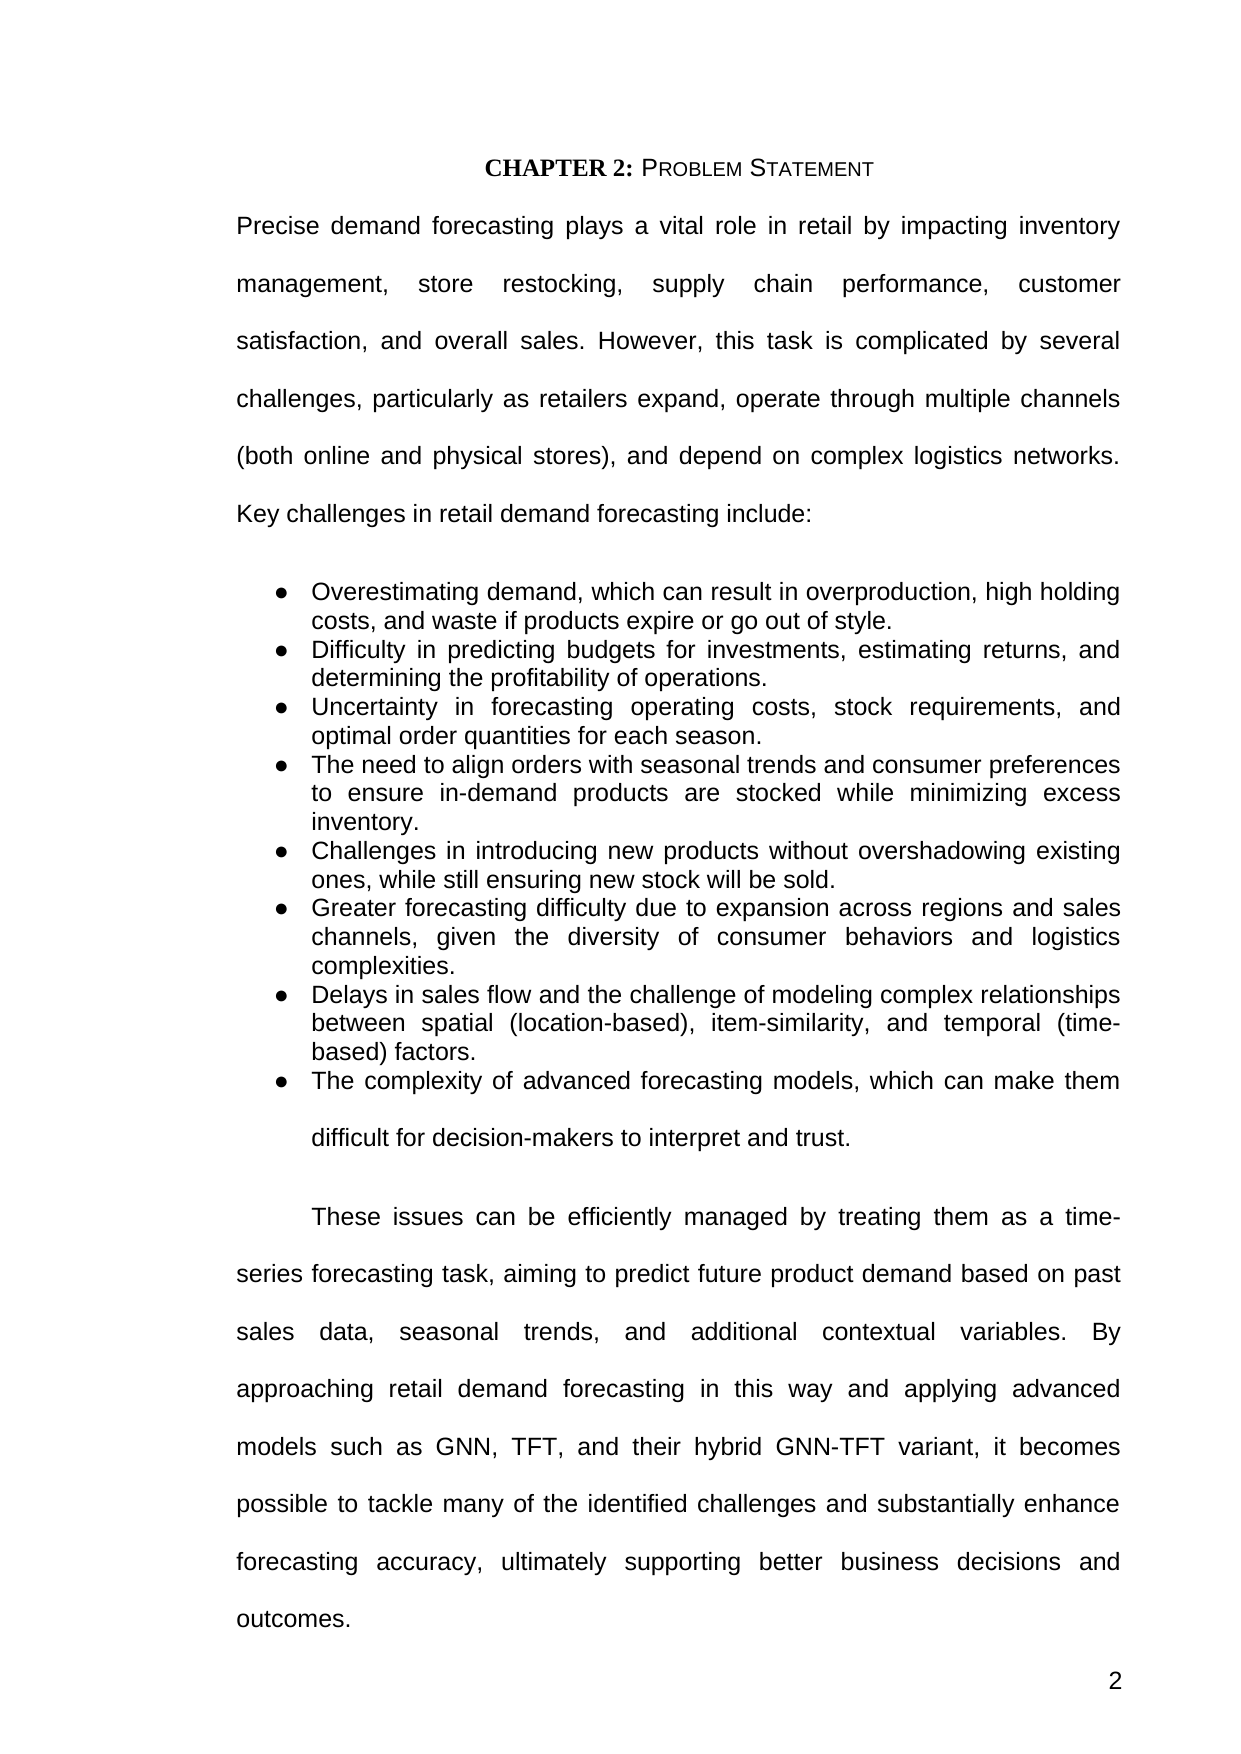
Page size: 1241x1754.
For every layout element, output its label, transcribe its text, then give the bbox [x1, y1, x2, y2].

text Precise demand forecasting plays a vital role in retail by impacting inventory management, store restocking, supply chain performance, customer satisfaction, and overall sales. However, this task is complicated by several challenges, particularly as retailers expand, operate through multiple channels (both online and physical stores), and depend on complex logistics networks. Key challenges in retail demand forecasting include: [236, 211, 1122, 527]
list Uncertainty in forecasting operating costs, stock requirements, and optimal order quantities for each season. [274, 692, 1122, 749]
list The complexity of advanced forecasting models, which can make them difficult for decision-makers to interpret and trust. [274, 1066, 1122, 1152]
subtitle Problem Statement [236, 153, 1122, 182]
list Delays in sales flow and the challenge of modeling complex relationships between spatial (location-based), item-similarity, and temporal (time-based) factors. [274, 979, 1122, 1066]
list Greater forecasting difficulty due to expansion across regions and sales channels, given the diversity of consumer behaviors and logistics complexities. [274, 893, 1122, 979]
list Overestimating demand, which can result in overproduction, high holding costs, and waste if products expire or go out of style. [274, 577, 1122, 634]
list Difficulty in predicting budgets for investments, estimating returns, and determining the profitability of operations. [274, 634, 1122, 692]
list Challenges in introducing new products without overshadowing existing ones, while still ensuring new stock will be sold. [274, 836, 1122, 893]
list The need to align orders with seasonal trends and consumer preferences to ensure in-demand products are stocked while minimizing excess inventory. [274, 749, 1122, 836]
text These issues can be efficiently managed by treating them as a time-series forecasting task, aiming to predict future product demand based on past sales data, seasonal trends, and additional contextual variables. By approaching retail demand forecasting in this way and applying advanced models such as GNN, TFT, and their hybrid GNN-TFT variant, it becomes possible to tackle many of the identified challenges and substantially enhance forecasting accuracy, ultimately supporting better business decisions and outcomes. [236, 1202, 1122, 1633]
